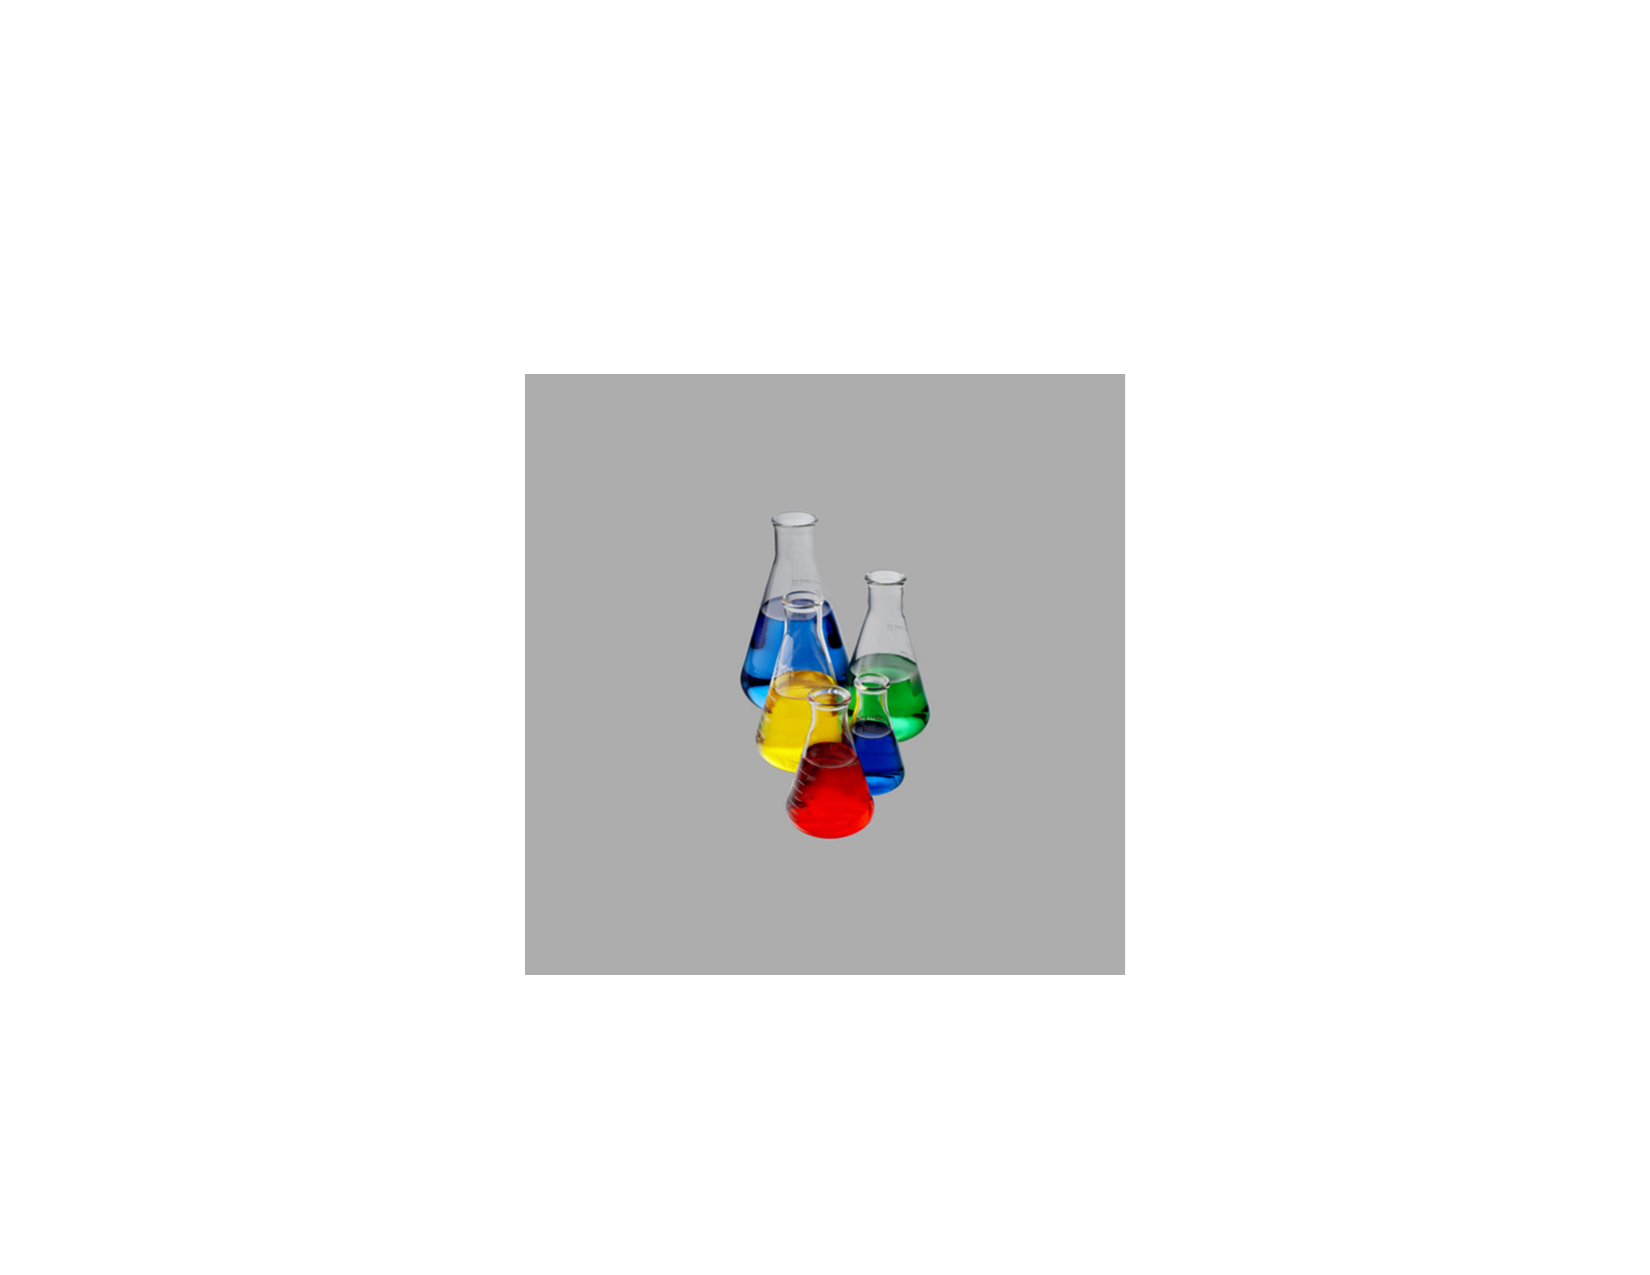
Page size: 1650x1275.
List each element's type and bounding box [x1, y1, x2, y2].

picture [525, 374, 1125, 975]
